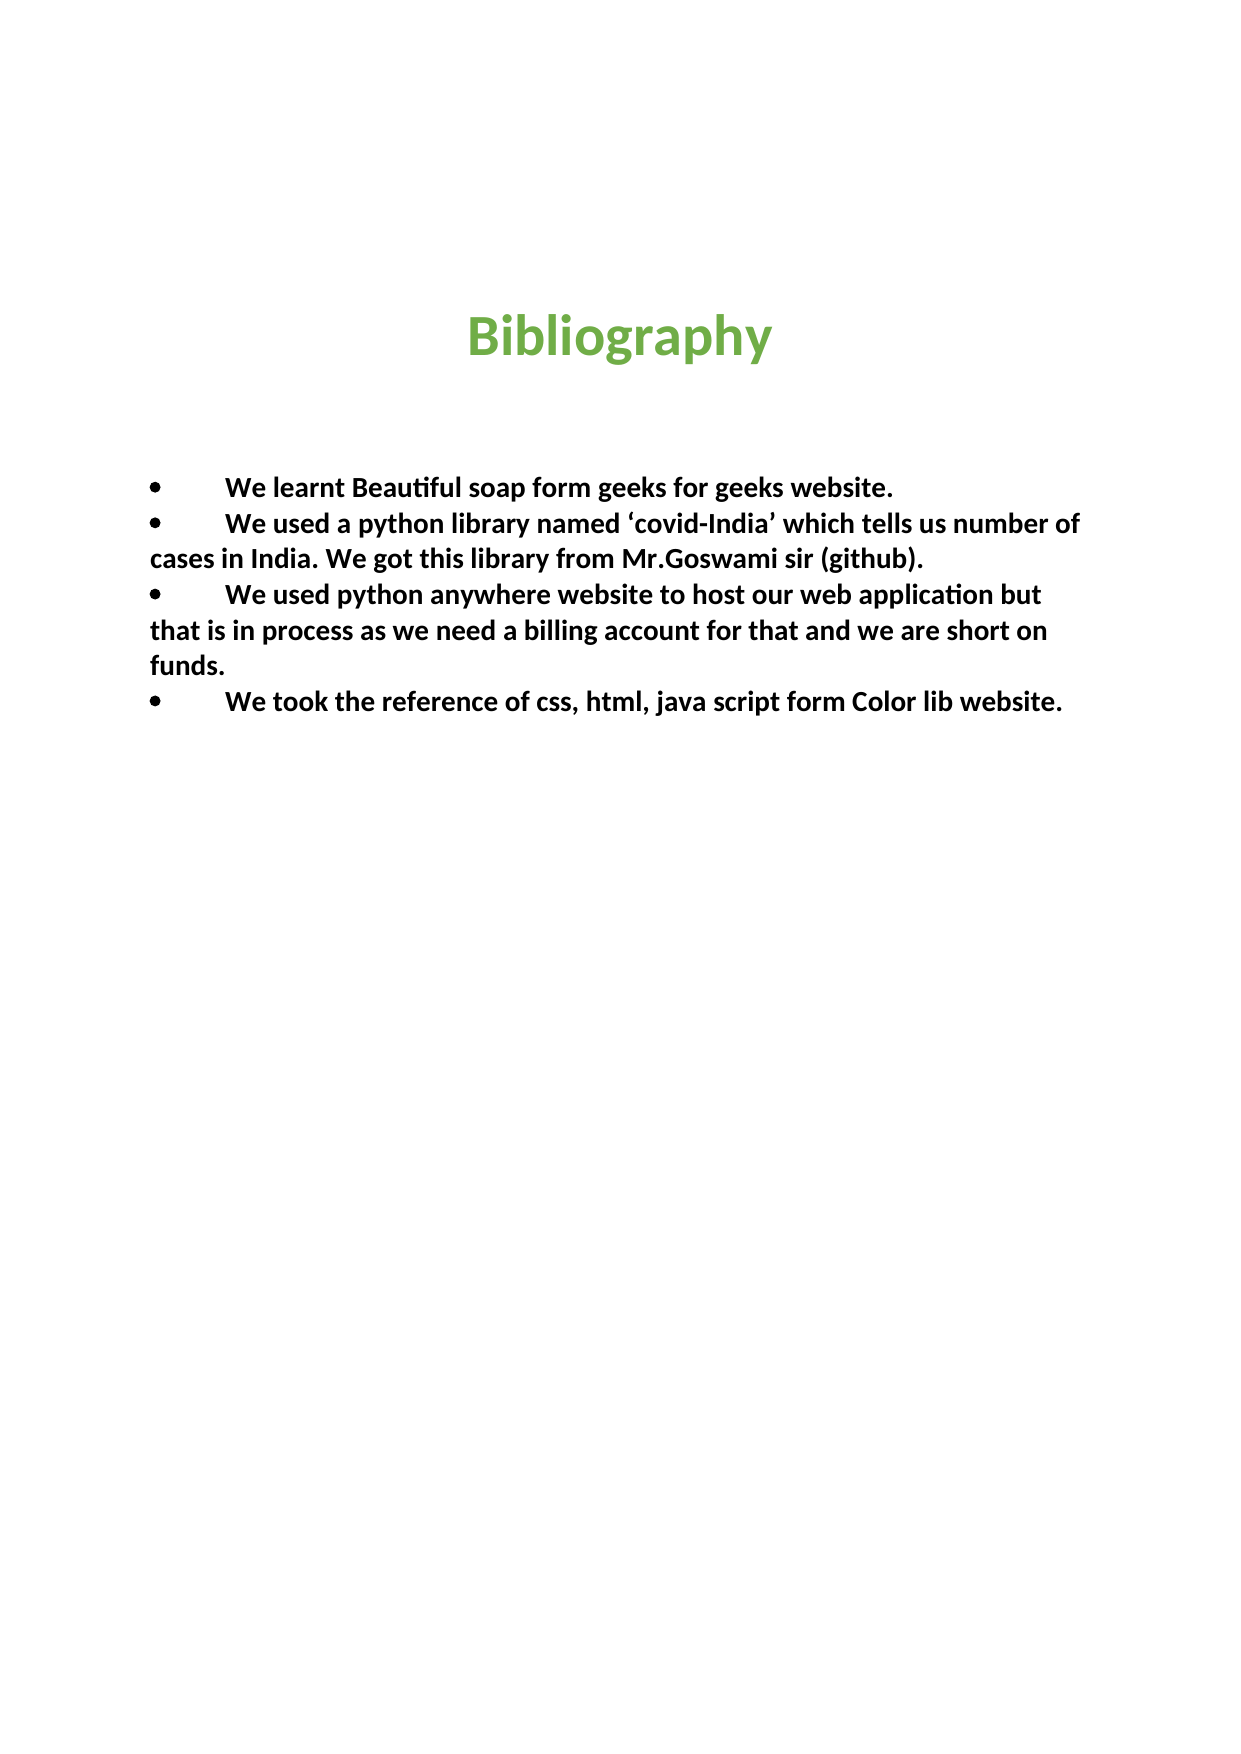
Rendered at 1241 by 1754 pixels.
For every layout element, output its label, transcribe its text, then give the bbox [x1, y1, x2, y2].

text Bibliography [150, 299, 1090, 370]
list We used python anywhere website to host our web application but that is in process as we need a billing account for that and we are short on funds. [150, 576, 1090, 683]
list We learnt Beautiful soap form geeks for geeks website. [150, 469, 1090, 505]
list We took the reference of css, html, java script form Color lib website. [150, 683, 1090, 718]
list We used a python library named ‘covid-India’ which tells us number of cases in India. We got this library from Mr.Goswami sir (github). [150, 505, 1090, 576]
